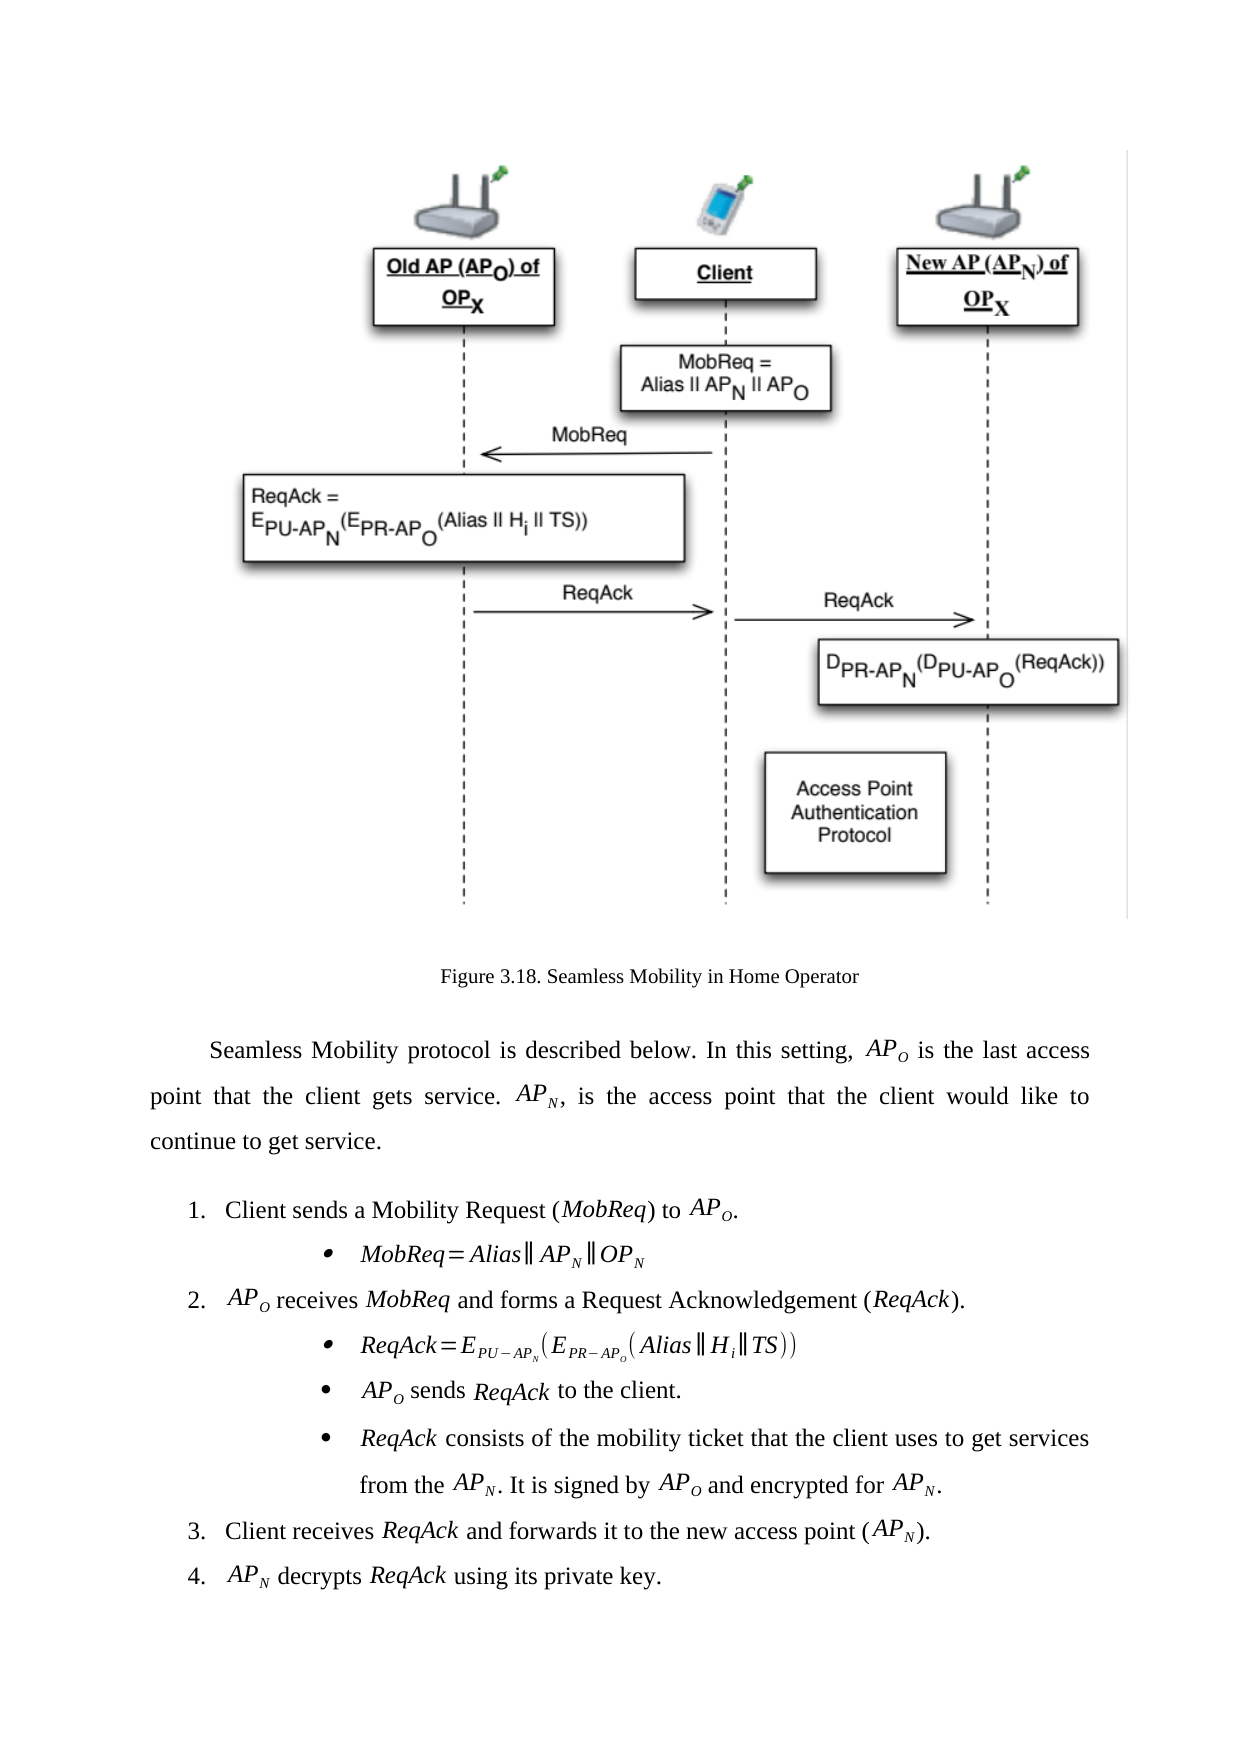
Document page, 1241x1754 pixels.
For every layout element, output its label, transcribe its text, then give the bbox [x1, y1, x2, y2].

list Client receives and forwards it to the new access point (). [187, 1514, 1090, 1546]
list sends to the client. [322, 1376, 1090, 1409]
text Seamless Mobility protocol is described below. In this setting, is the last access point that the client gets service. , is the access point that the client would like to continue to get service. [150, 1034, 1090, 1154]
list receives and forms a Request Acknowledgement (). [187, 1284, 1090, 1315]
list consists of the mobility ticket that the client uses to get services from the . It is signed by and encrypted for . [322, 1423, 1090, 1500]
list decrypts using its private key. [187, 1560, 1090, 1592]
list Client sends a Mobility Request () to . [187, 1194, 1090, 1225]
